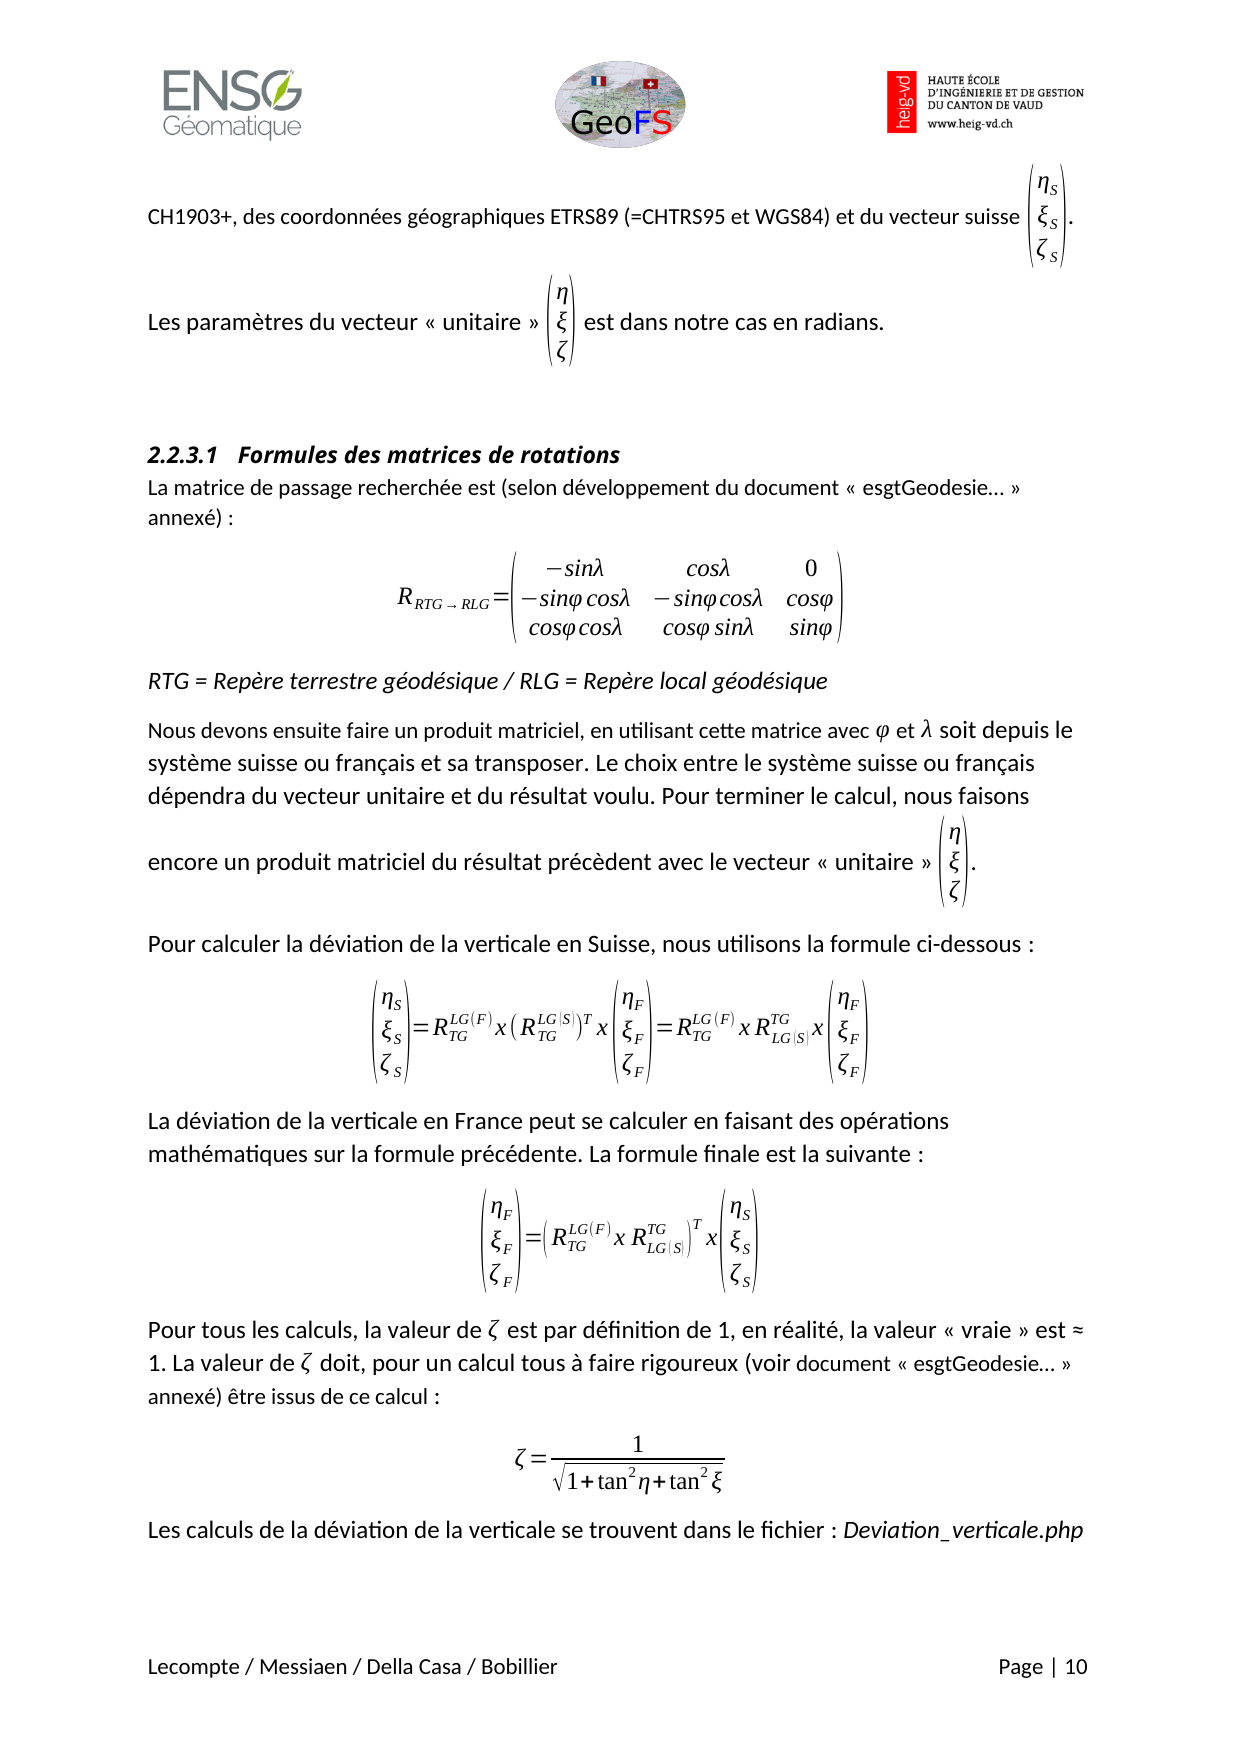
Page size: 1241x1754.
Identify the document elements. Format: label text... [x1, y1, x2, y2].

picture [147, 59, 318, 148]
text Nous devons ensuite faire un produit matriciel, en utilisant cette matrice avec et soit depuis le système suisse ou français et sa transposer. Le choix entre le système suisse ou français dépendra du vecteur unitaire et du résultat voulu. Pour terminer le calcul, nous faisons encore un produit matriciel du résultat précèdent avec le vecteur « unitaire » . [148, 714, 1093, 909]
text La déviation de la verticale en France peut se calculer en faisant des opérations mathématiques sur la formule précédente. La formule finale est la suivante : [148, 1105, 1093, 1168]
picture [551, 59, 689, 148]
picture [877, 59, 1093, 148]
text La matrice de passage recherchée est (selon développement du document « esgtGeodesie… » annexé) : [148, 473, 1093, 531]
text Les calculs de la déviation de la verticale se trouvent dans le fichier : Deviation_verticale.php [148, 1514, 1093, 1544]
text RTG = Repère terrestre géodésique / RLG = Repère local géodésique [148, 665, 1093, 695]
subtitle Formules des matrices de rotations [148, 439, 1093, 470]
text Pour calculer la déviation de la verticale en Suisse, nous utilisons la formule ci-dessous : [148, 928, 1093, 959]
text Pour tous les calculs, la valeur de est par définition de 1, en réalité, la valeur « vraie » est ≈ 1. La valeur de doit, pour un calcul tous à faire rigoureux (voir document « esgtGeodesie… » annexé) être issus de ce calcul : [148, 1315, 1093, 1411]
